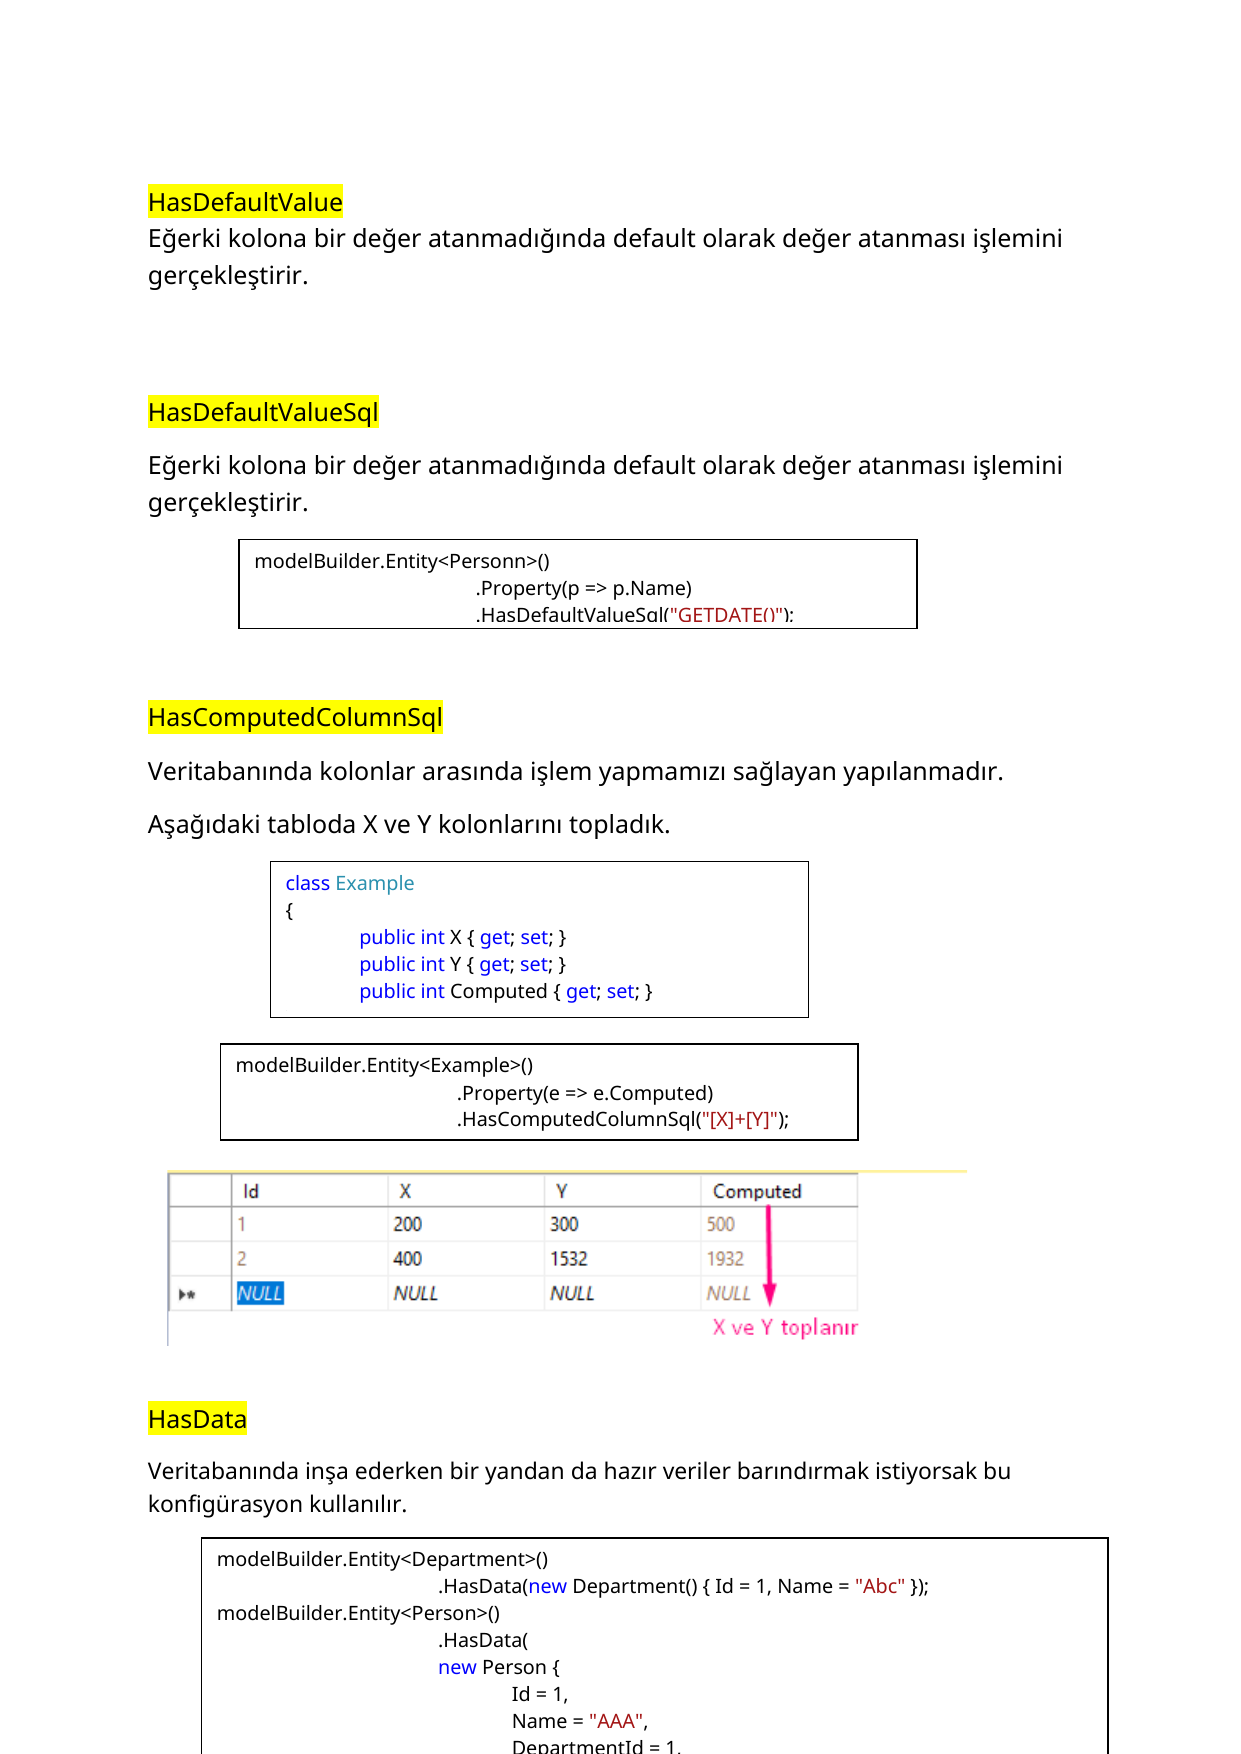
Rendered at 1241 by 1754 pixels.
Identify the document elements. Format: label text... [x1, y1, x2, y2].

text Aşağıdaki tabloda X ve Y kolonlarını topladık. [148, 807, 1093, 841]
text Veritabanında kolonlar arasında işlem yapmamızı sağlayan yapılanmadır. [148, 753, 1093, 787]
text HasComputedColumnSql [148, 538, 1093, 734]
text Eğerki kolona bir değer atanmadığında default olarak değer atanması işlemini gerçekleştirir. [148, 448, 1093, 519]
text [148, 1455, 1093, 1520]
text HasDefaultValueSql [148, 394, 1093, 428]
picture [167, 1170, 968, 1346]
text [148, 148, 1093, 322]
